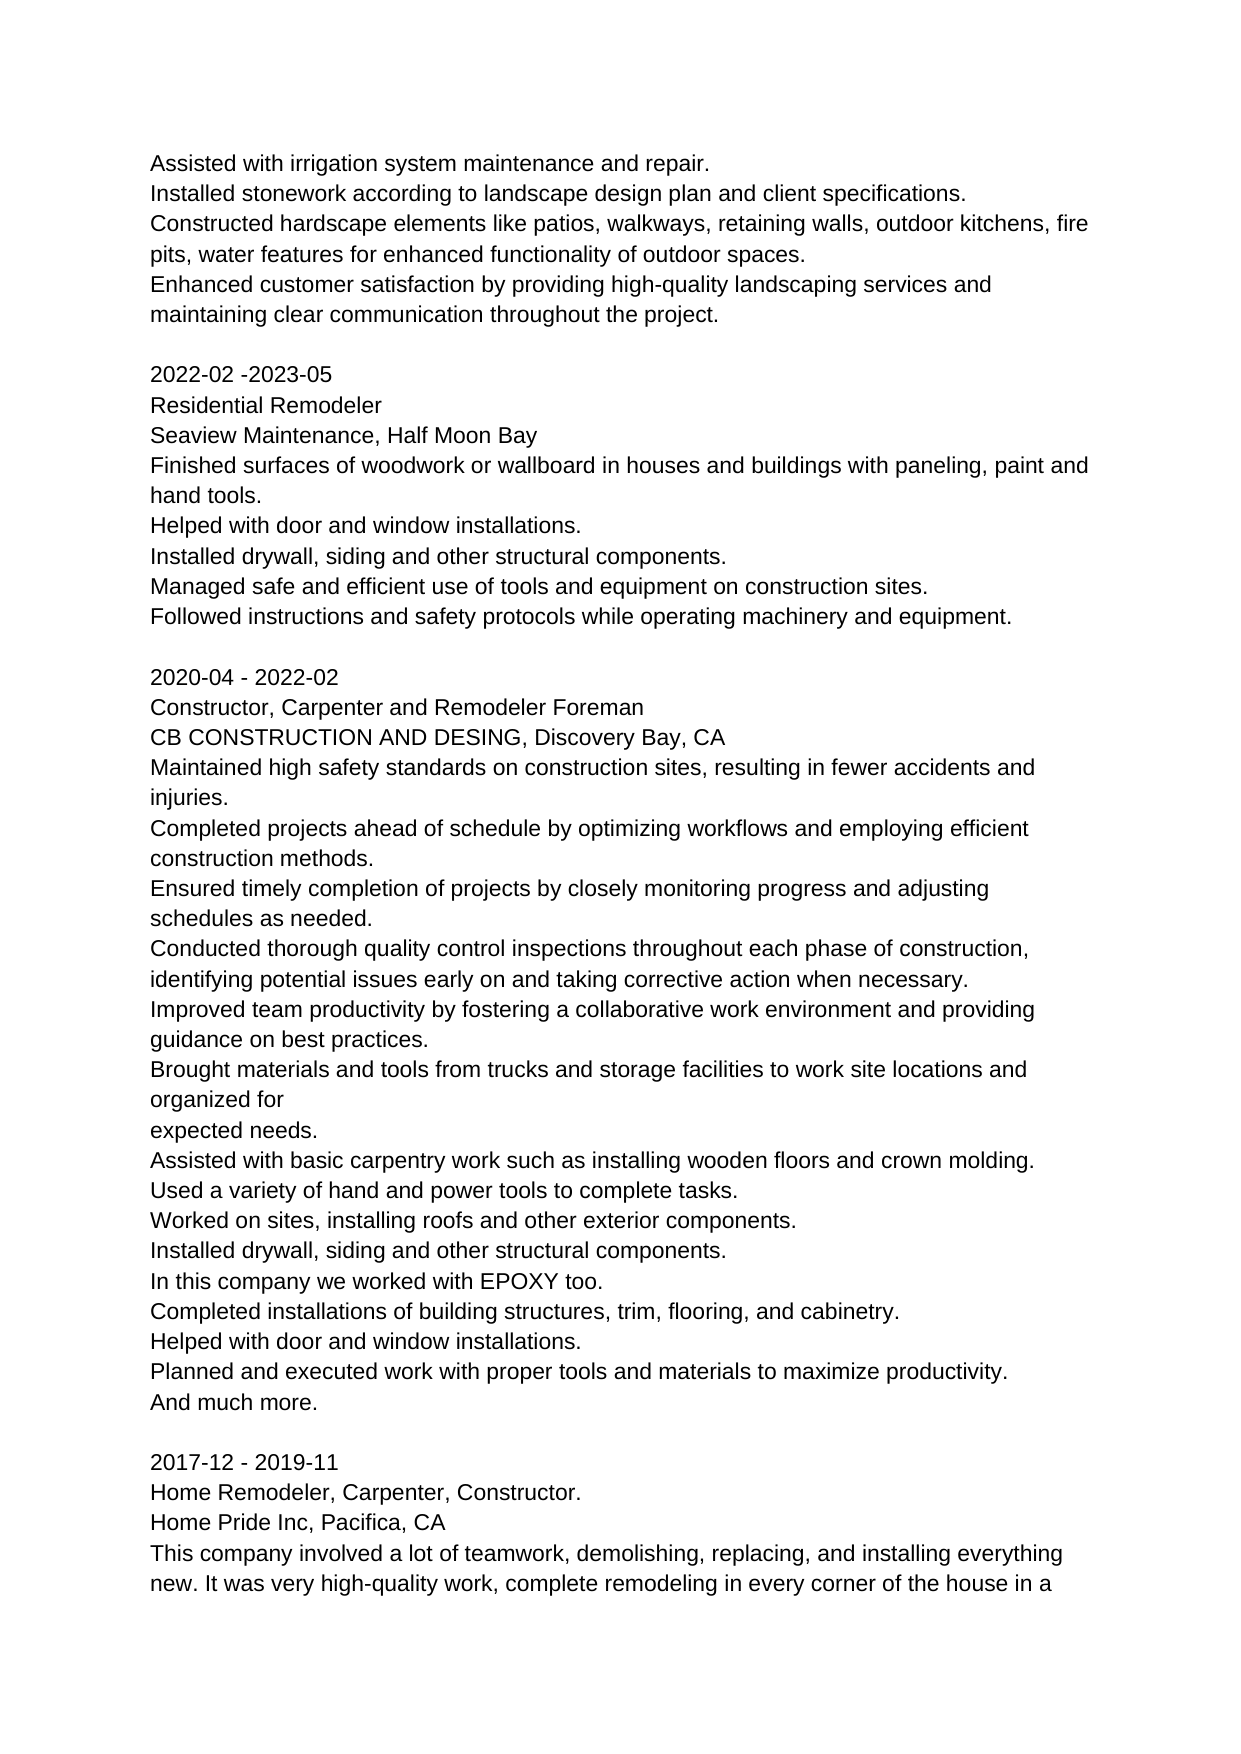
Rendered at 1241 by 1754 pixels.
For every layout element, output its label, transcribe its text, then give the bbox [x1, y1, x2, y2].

text Installed stonework according to landscape design plan and client specifications. [150, 180, 1090, 207]
text And much more. [150, 1388, 1090, 1415]
text 2020-04 - 2022-02 [150, 663, 1090, 690]
text CB CONSTRUCTION AND DESING, Discovery Bay, CA [150, 724, 1090, 750]
text Home Remodeler, Carpenter, Constructor. [150, 1479, 1090, 1506]
text Helped with door and window installations. [150, 1328, 1090, 1354]
text Assisted with basic carpentry work such as installing wooden floors and crown molding. [150, 1147, 1090, 1173]
text Completed projects ahead of schedule by optimizing workflows and employing efficient construction methods. [150, 814, 1090, 871]
text Conducted thorough quality control inspections throughout each phase of construction, identifying potential issues early on and taking corrective action when necessary. [150, 935, 1090, 992]
text Managed safe and efficient use of tools and equipment on construction sites. [150, 573, 1090, 599]
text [150, 1539, 1090, 1596]
text Maintained high safety standards on construction sites, resulting in fewer accidents and injuries. [150, 754, 1090, 811]
text Brought materials and tools from trucks and storage facilities to work site locations and organized for [150, 1056, 1090, 1113]
text Helped with door and window installations. [150, 512, 1090, 539]
text Assisted with irrigation system maintenance and repair. [150, 150, 1090, 176]
text Enhanced customer satisfaction by providing high-quality landscaping services and maintaining clear communication throughout the project. [150, 271, 1090, 327]
text Installed drywall, siding and other structural components. [150, 1237, 1090, 1264]
text Finished surfaces of woodwork or wallboard in houses and buildings with paneling, paint and hand tools. [150, 452, 1090, 509]
text Home Pride Inc, Pacifica, CA [150, 1509, 1090, 1536]
text Constructor, Carpenter and Remodeler Foreman [150, 694, 1090, 720]
text 2022-02 -2023-05 [150, 361, 1090, 388]
text Planned and executed work with proper tools and materials to maximize productivity. [150, 1358, 1090, 1385]
text Residential Remodeler [150, 392, 1090, 418]
text Followed instructions and safety protocols while operating machinery and equipment. [150, 603, 1090, 629]
text Installed drywall, siding and other structural components. [150, 543, 1090, 569]
text Improved team productivity by fostering a collaborative work environment and providing guidance on best practices. [150, 996, 1090, 1052]
text Completed installations of building structures, trim, flooring, and cabinetry. [150, 1298, 1090, 1324]
text Constructed hardscape elements like patios, walkways, retaining walls, outdoor kitchens, fire pits, water features for enhanced functionality of outdoor spaces. [150, 210, 1090, 267]
text 2017-12 - 2019-11 [150, 1449, 1090, 1475]
text Ensured timely completion of projects by closely monitoring progress and adjusting schedules as needed. [150, 875, 1090, 932]
text Seaview Maintenance, Half Moon Bay [150, 422, 1090, 448]
text expected needs. [150, 1117, 1090, 1143]
text Used a variety of hand and power tools to complete tasks. [150, 1177, 1090, 1203]
text Worked on sites, installing roofs and other exterior components. [150, 1207, 1090, 1234]
text In this company we worked with EPOXY too. [150, 1268, 1090, 1294]
